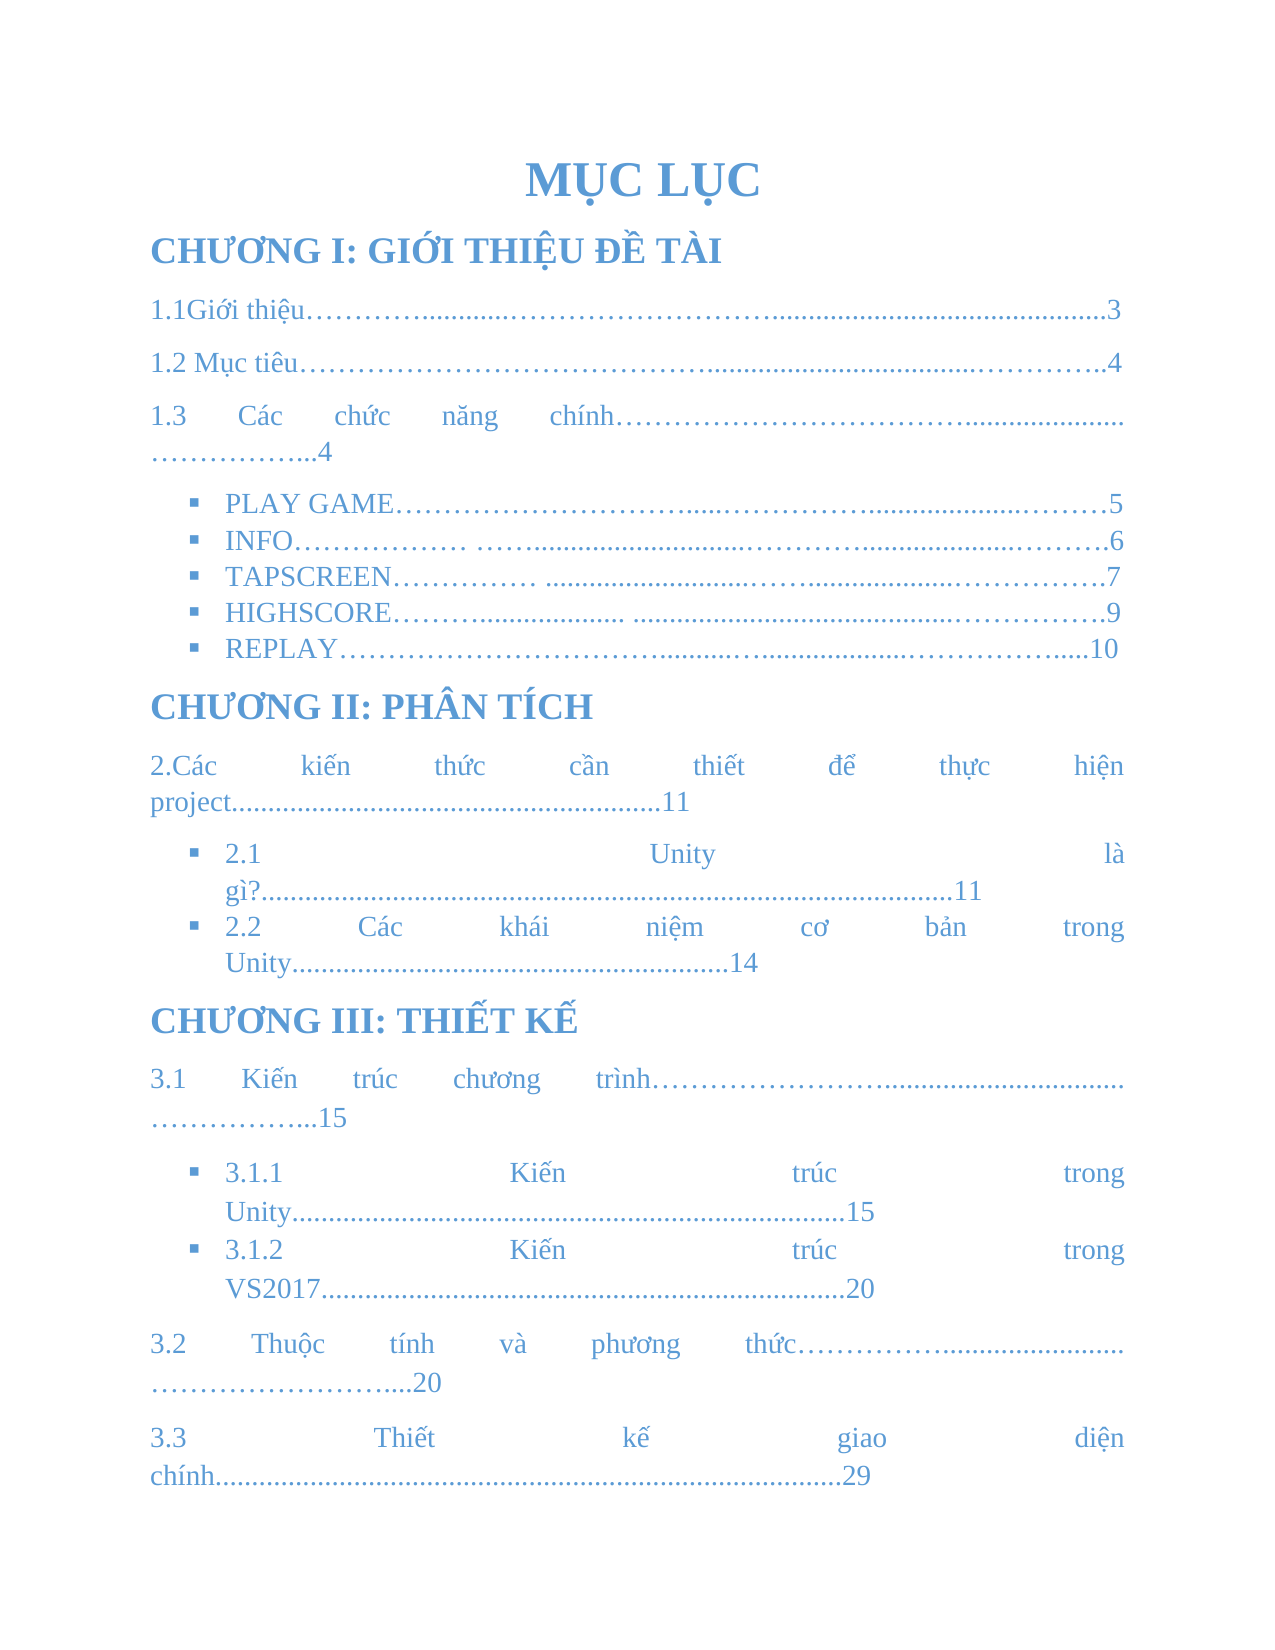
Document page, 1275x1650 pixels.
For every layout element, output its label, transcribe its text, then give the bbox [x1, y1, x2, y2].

text CHƯƠNG II: PHÂN TÍCH [150, 684, 1125, 728]
text 1.2 Mục tiêu…………………………………….....................................…………..4 [150, 345, 1125, 378]
list TAPSCREEN…………… ............................……....................…………….7 [187, 559, 1125, 593]
text MỤC LỤC [450, 150, 1125, 207]
text 2.Các kiến thức cần thiết để thực hiện project...........................................................11 [150, 748, 1125, 817]
list 3.1.2 Kiến trúc trong VS2017........................................................................20 [187, 1232, 1125, 1304]
text CHƯƠNG I: GIỚI THIỆU ĐỀ TÀI [150, 229, 1125, 272]
list HIGHSCORE……….................... ............................................…………….9 [187, 595, 1125, 629]
list 2.2 Các khái niệm cơ bản trong Unity............................................................14 [187, 909, 1125, 979]
text 3.3 Thiết kế giao diện chính......................................................................................29 [150, 1420, 1125, 1492]
text 1.3 Các chức năng chính………………………………......................……………...4 [150, 398, 1125, 467]
list 2.1 Unity là gì?...............................................................................................11 [187, 837, 1125, 906]
list PLAY GAME………………………….....…………….....................………5 [187, 487, 1125, 520]
text 3.2 Thuộc tính và phương thức…………….........................……………………....20 [150, 1326, 1125, 1398]
text CHƯƠNG III: THIẾT KẾ [150, 998, 1125, 1041]
list REPLAY……………………………..........…....................…………….....10 [187, 632, 1125, 665]
list 3.1.1 Kiến trúc trong Unity............................................................................15 [187, 1155, 1125, 1227]
text 1.1Giới thiệu…………............………………………..............................................3 [150, 292, 1125, 326]
list INFO……………… …….............................………….....................……….6 [187, 523, 1125, 556]
text 3.1 Kiến trúc chương trình…………………….................................……………...15 [150, 1061, 1125, 1133]
